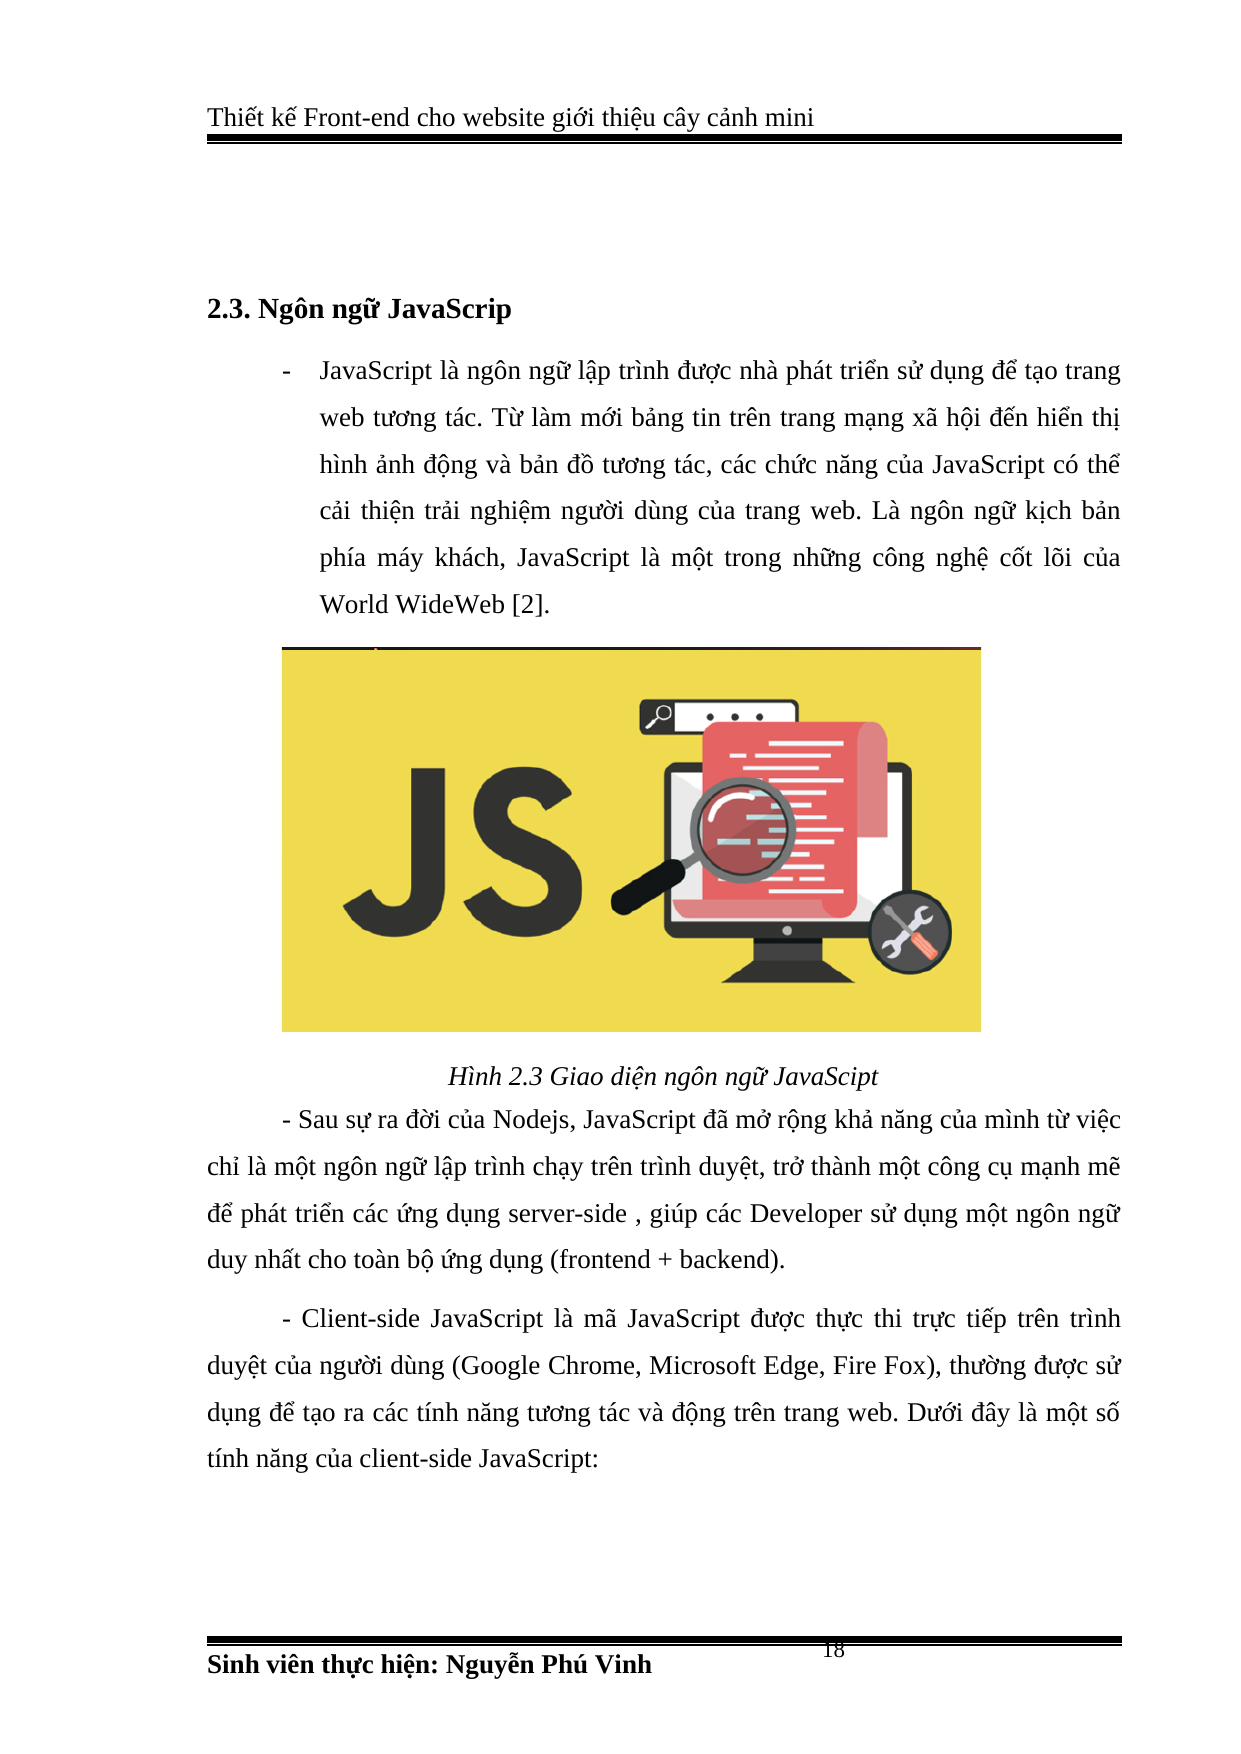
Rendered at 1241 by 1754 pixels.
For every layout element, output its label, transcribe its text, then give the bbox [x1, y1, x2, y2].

picture [281, 647, 982, 1032]
text - Client-side JavaScript là mã JavaScript được thực thi trực tiếp trên trình duyệt của người dùng (Google Chrome, Microsoft Edge, Fire Fox), thường được sử dụng để tạo ra các tính năng tương tác và động trên trang web. Dưới đây là một số tính năng của client-side JavaScript: [207, 1302, 1122, 1474]
list JavaScript là ngôn ngữ lập trình được nhà phát triển sử dụng để tạo trang web tương tác. Từ làm mới bảng tin trên trang mạng xã hội đến hiển thị hình ảnh động và bản đồ tương tác, các chức năng của JavaScript có thể cải thiện trải nghiệm người dùng của trang web. Là ngôn ngữ kịch bản phía máy khách, JavaScript là một trong những công nghệ cốt lõi của World WideWeb. [282, 354, 1122, 619]
text Hình 2.3 Giao diện ngôn ngữ JavaScipt [207, 1060, 1122, 1091]
subtitle Ngôn ngữ JavaScrip [207, 292, 1122, 325]
text - Sau sự ra đời của Nodejs, JavaScript đã mở rộng khả năng của mình từ việc chỉ là một ngôn ngữ lập trình chạy trên trình duyệt, trở thành một công cụ mạnh mẽ để phát triển các ứng dụng server-side , giúp các Developer sử dụng một ngôn ngữ duy nhất cho toàn bộ ứng dụng (frontend + backend). [207, 1103, 1122, 1274]
